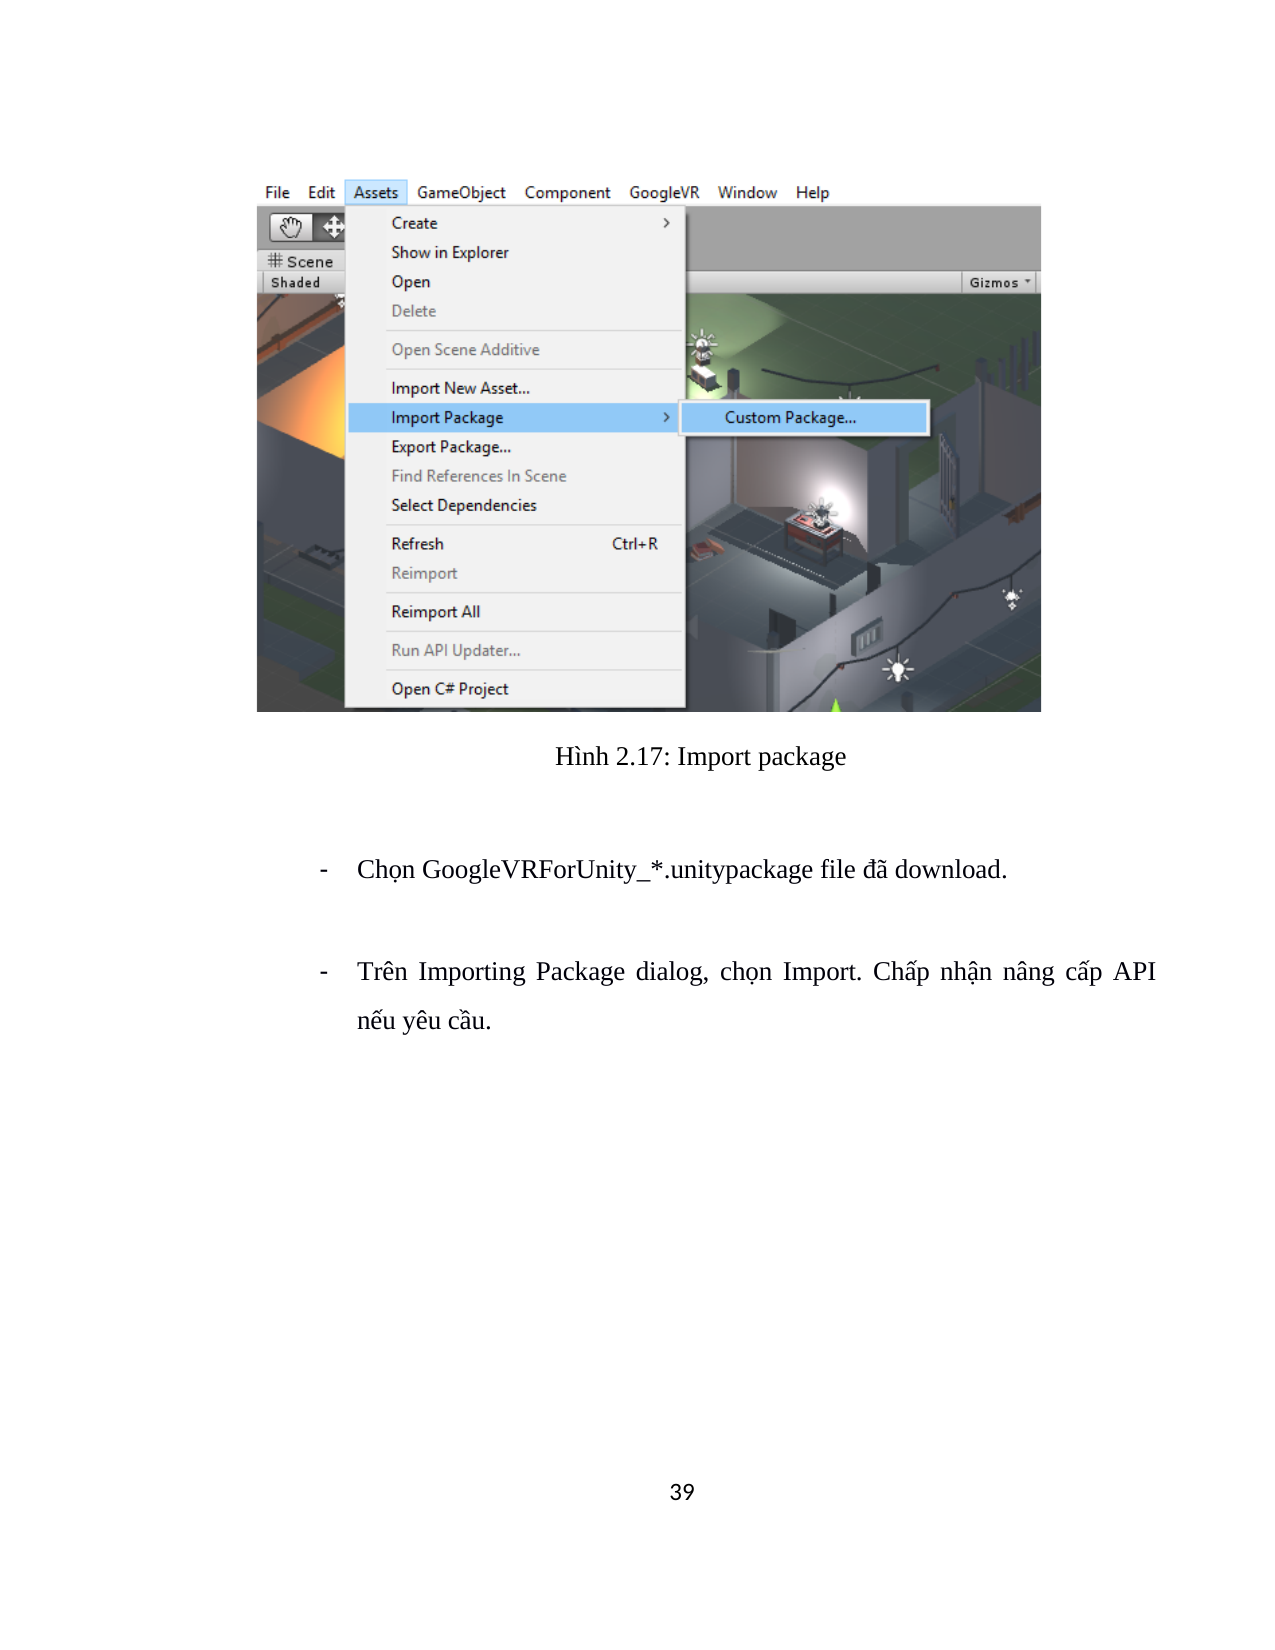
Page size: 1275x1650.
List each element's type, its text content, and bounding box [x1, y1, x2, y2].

picture [256, 177, 1042, 712]
text Hình 2.17: Import package [244, 739, 1157, 771]
list Trên Importing Package dialog, chọn Import. Chấp nhận nâng cấp API nếu yêu cầu. [319, 952, 1157, 1035]
list Chọn GoogleVRForUnity_*.unitypackage file đã download. [319, 849, 1157, 886]
